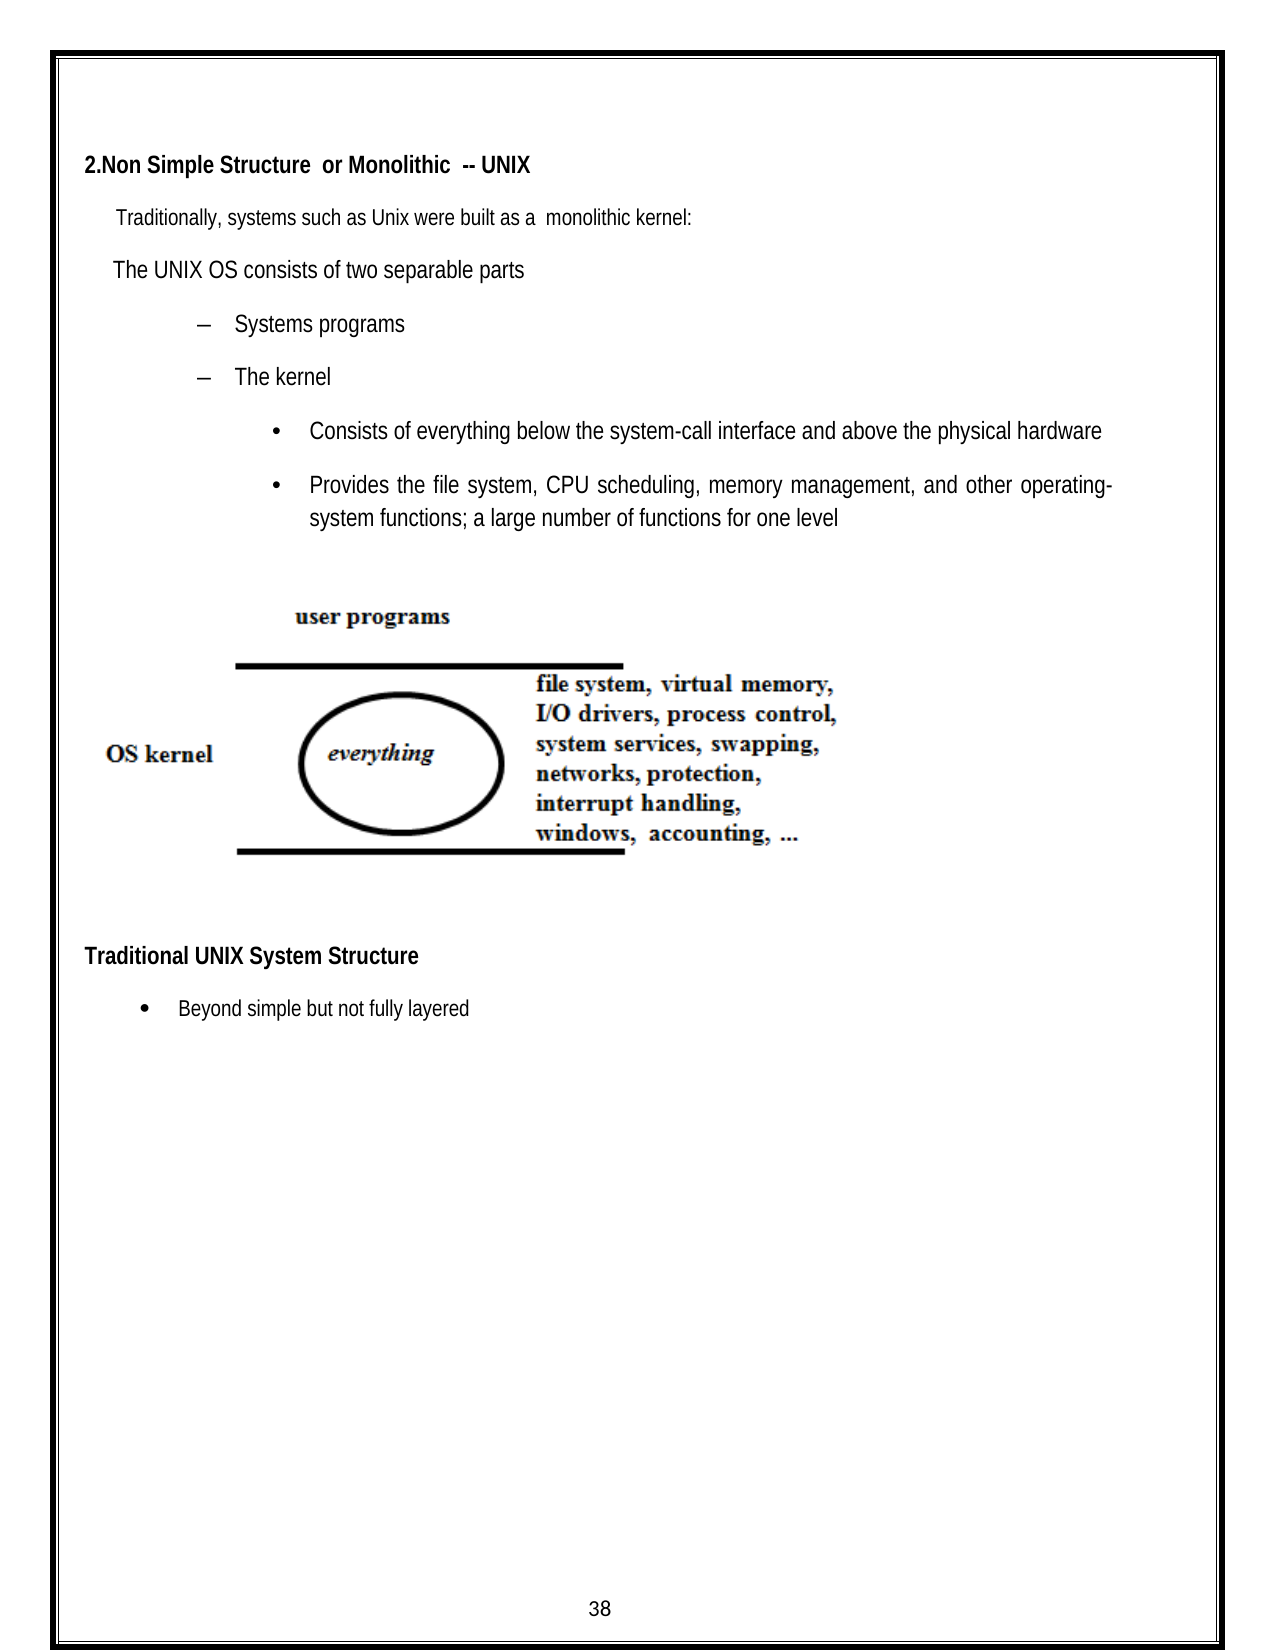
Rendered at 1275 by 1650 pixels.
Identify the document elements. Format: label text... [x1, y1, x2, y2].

list The kernel [197, 362, 1115, 391]
picture [84, 610, 852, 863]
list Consists of everything below the system-call interface and above the physical hardware [272, 416, 1115, 445]
text The UNIX OS consists of two separable parts [84, 255, 1115, 283]
list Beyond simple but not fully layered [141, 995, 1115, 1021]
text 2.Non Simple Structure or Monolithic -- UNIX [84, 150, 1115, 179]
text Traditional UNIX System Structure [84, 941, 1115, 969]
list Systems programs [197, 308, 1115, 337]
list Provides the file system, CPU scheduling, memory management, and other operating-system functions; a large number of functions for one level [272, 470, 1115, 532]
text Traditionally, systems such as Unix were built as a monolithic kernel: [84, 204, 1115, 230]
